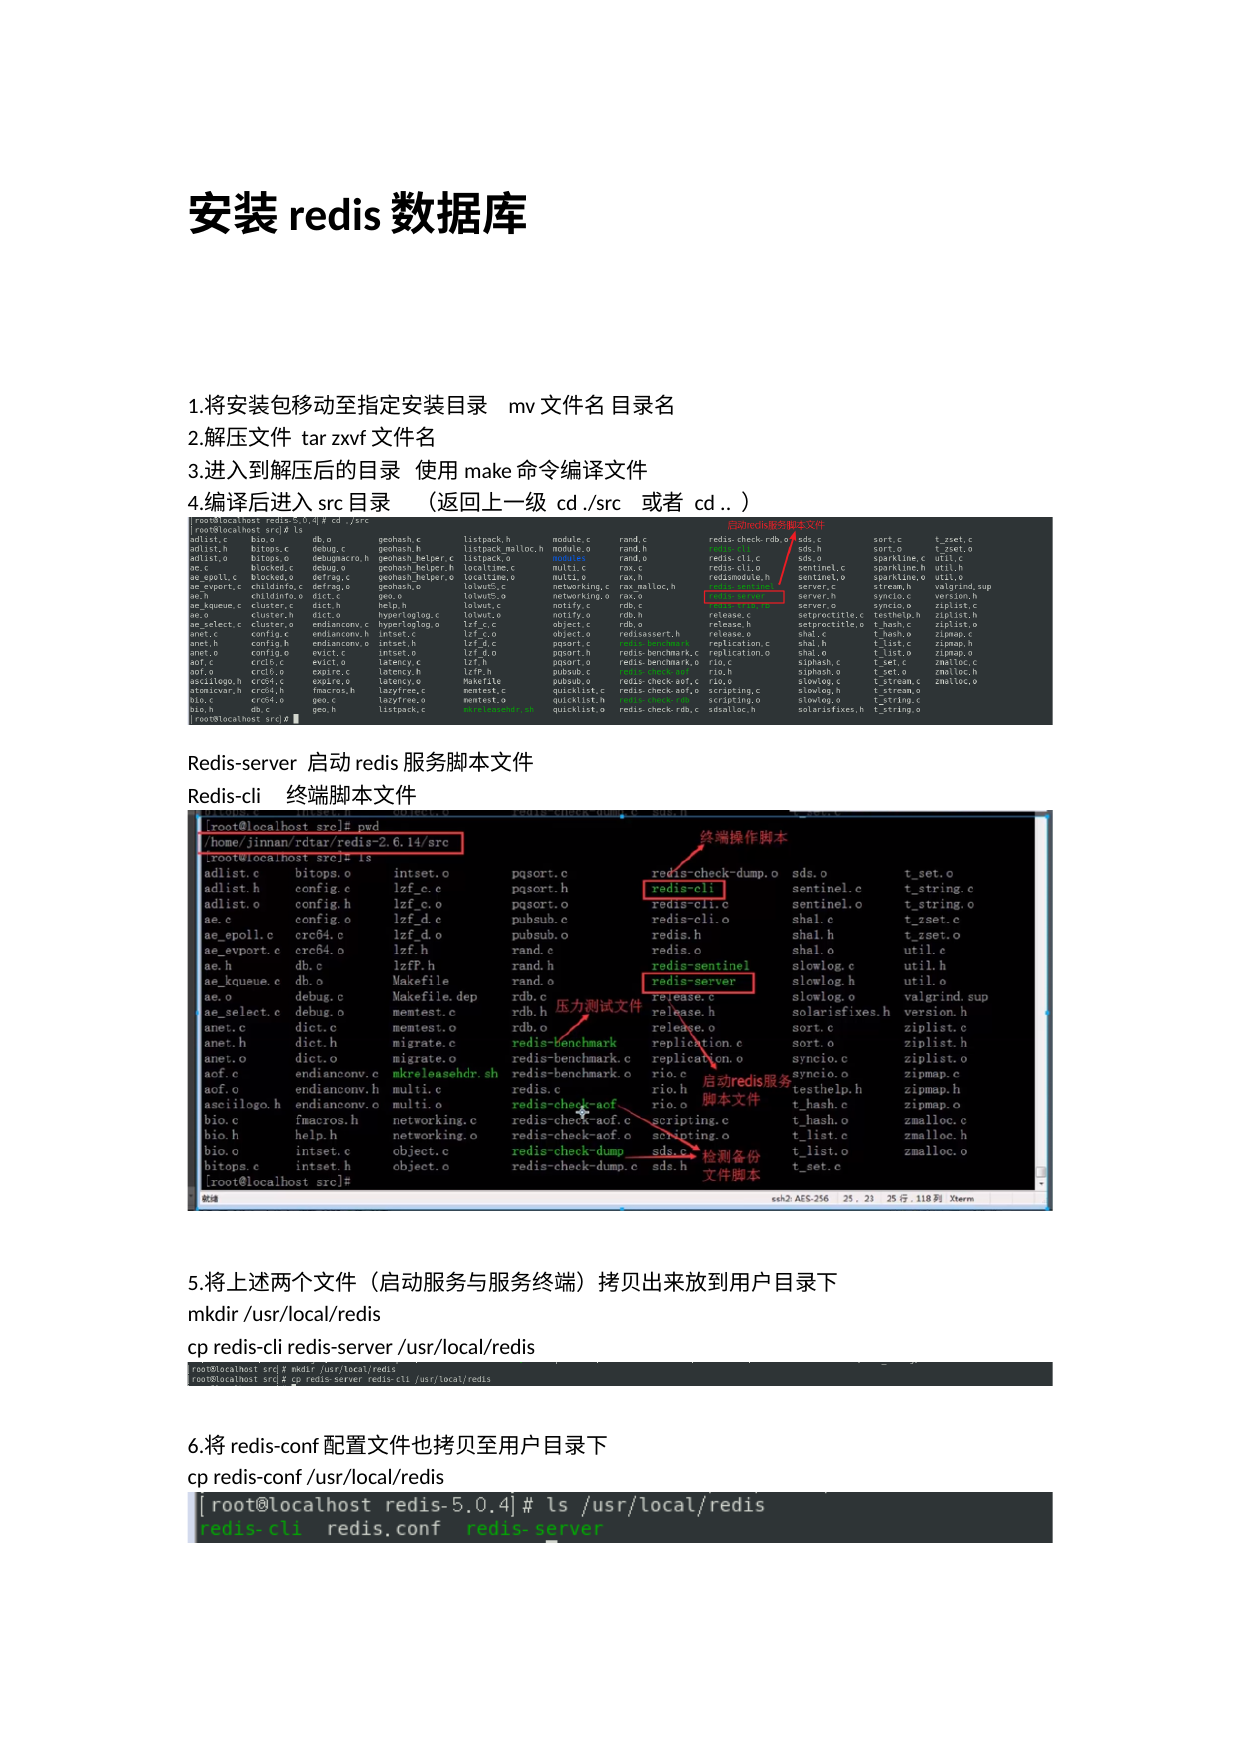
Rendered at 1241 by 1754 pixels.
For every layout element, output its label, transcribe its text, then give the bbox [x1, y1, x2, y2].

picture [187, 810, 1053, 1211]
picture [187, 517, 1053, 725]
text 1.将安装包移动至指定安装目录 mv 文件名 目录名 [187, 387, 1053, 420]
subtitle 安装redis数据库 [187, 162, 1053, 259]
text cp redis-conf /usr/local/redis [187, 1460, 1053, 1492]
text Redis-server 启动redis服务脚本文件 [187, 745, 1053, 777]
text 6.将redis-conf配置文件也拷贝至用户目录下 [187, 1427, 1053, 1460]
text 5.将上述两个文件（启动服务与服务终端）拷贝出来放到用户目录下 [187, 1265, 1053, 1297]
text 3.进入到解压后的目录 使用make命令编译文件 [187, 452, 1053, 485]
text 4.编译后进入src目录 （返回上一级 cd ./src 或者 cd .. ） [187, 485, 1053, 517]
text cp redis-cli redis-server /usr/local/redis [187, 1330, 1053, 1362]
picture [187, 1362, 1053, 1386]
text 2.解压文件 tar zxvf 文件名 [187, 420, 1053, 452]
picture [187, 1492, 1053, 1543]
text Redis-cli 终端脚本文件 [187, 777, 1053, 810]
text mkdir /usr/local/redis [187, 1297, 1053, 1330]
